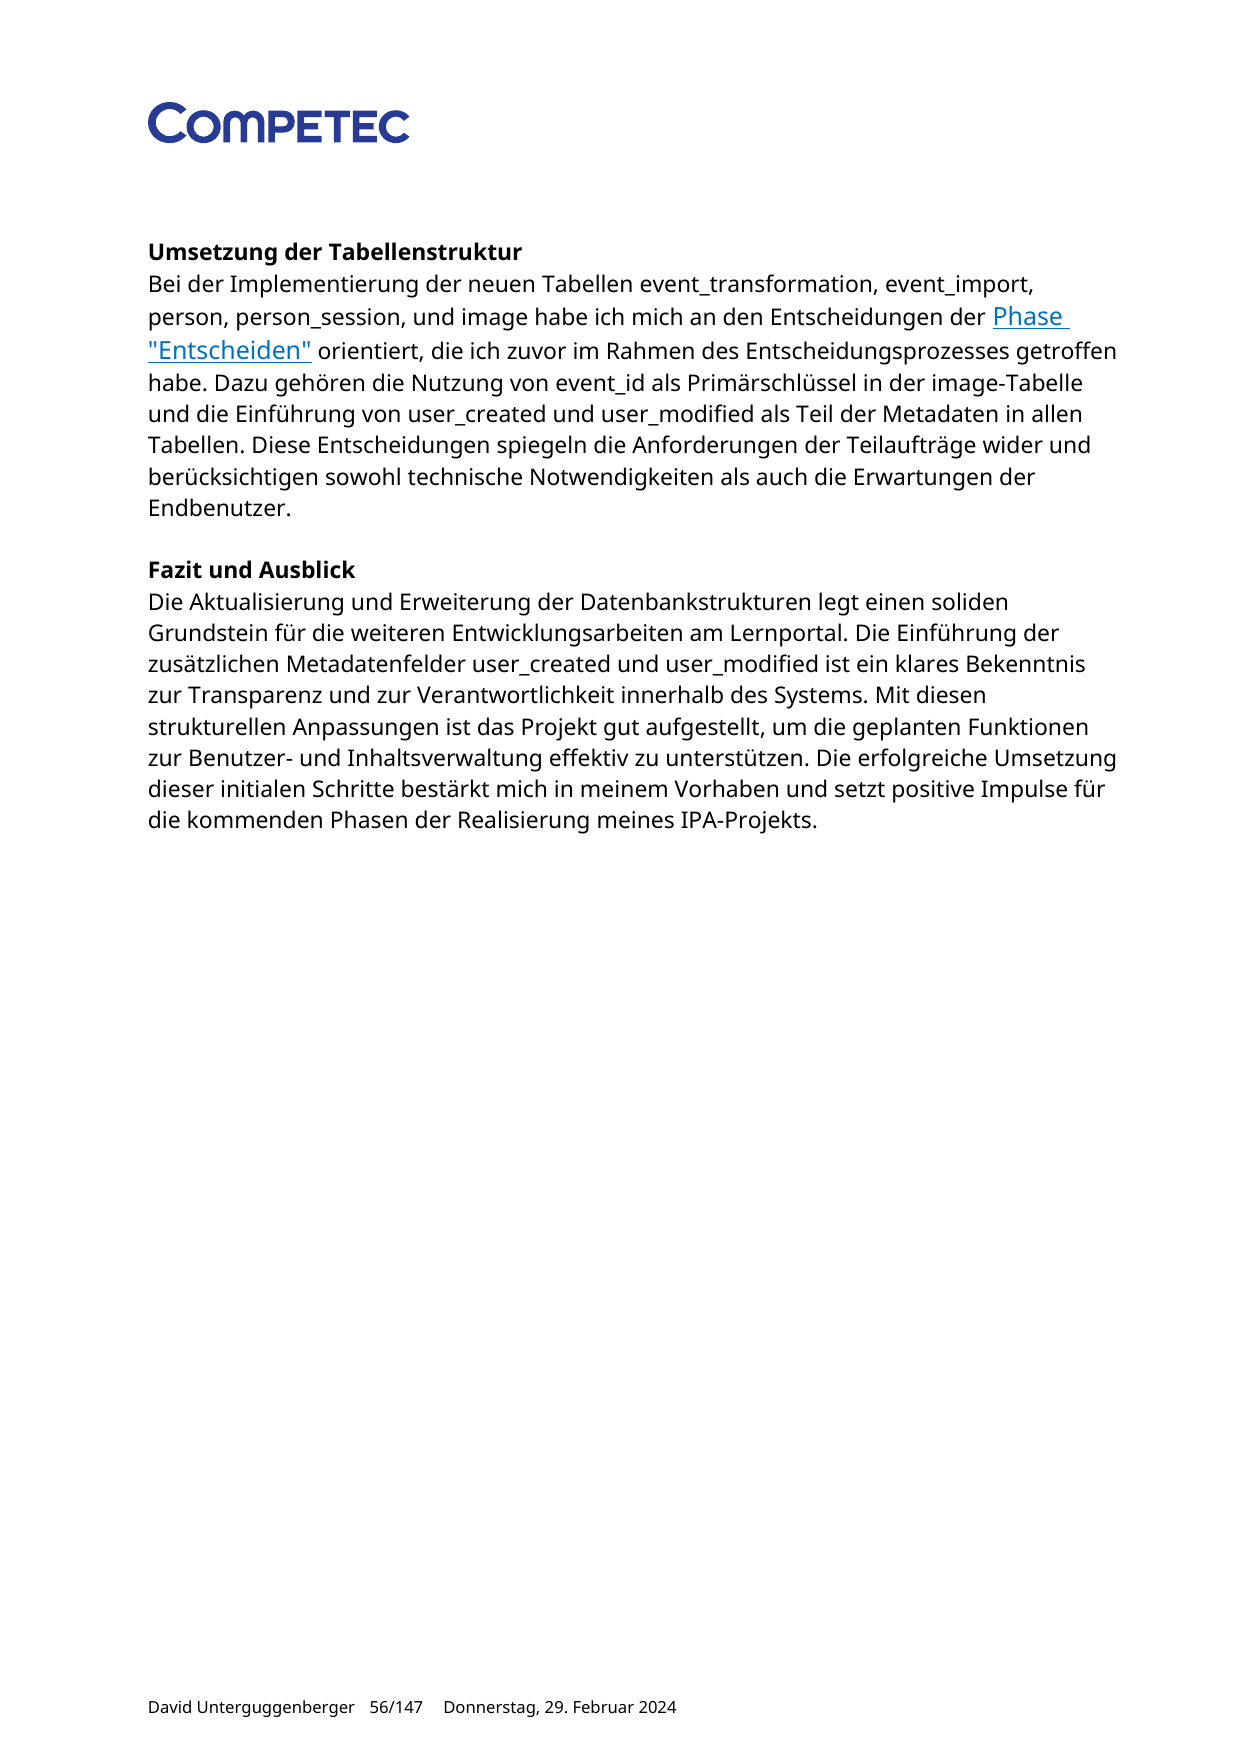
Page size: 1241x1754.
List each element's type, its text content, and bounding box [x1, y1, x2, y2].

text Die Aktualisierung und Erweiterung der Datenbankstrukturen legt einen soliden Grundstein für die weiteren Entwicklungsarbeiten am Lernportal. Die Einführung der zusätzlichen Metadatenfelder user_created und user_modified ist ein klares Bekenntnis zur Transparenz und zur Verantwortlichkeit innerhalb des Systems. Mit diesen strukturellen Anpassungen ist das Projekt gut aufgestellt, um die geplanten Funktionen zur Benutzer- und Inhaltsverwaltung effektiv zu unterstützen. Die erfolgreiche Umsetzung dieser initialen Schritte bestärkt mich in meinem Vorhaben und setzt positive Impulse für die kommenden Phasen der Realisierung meines IPA-Projekts. [148, 586, 1122, 836]
text Bei der Implementierung der neuen Tabellen event_transformation, event_import, person, person_session, und image habe ich mich an den Entscheidungen der Phase "Entscheiden" orientiert, die ich zuvor im Rahmen des Entscheidungsprozesses getroffen habe. Dazu gehören die Nutzung von event_id als Primärschlüssel in der image-Tabelle und die Einführung von user_created und user_modified als Teil der Metadaten in allen Tabellen. Diese Entscheidungen spiegeln die Anforderungen der Teilaufträge wider und berücksichtigen sowohl technische Notwendigkeiten als auch die Erwartungen der Endbenutzer. [148, 267, 1122, 523]
text Umsetzung der Tabellenstruktur [148, 236, 1122, 267]
text Fazit und Ausblick [148, 554, 1122, 586]
